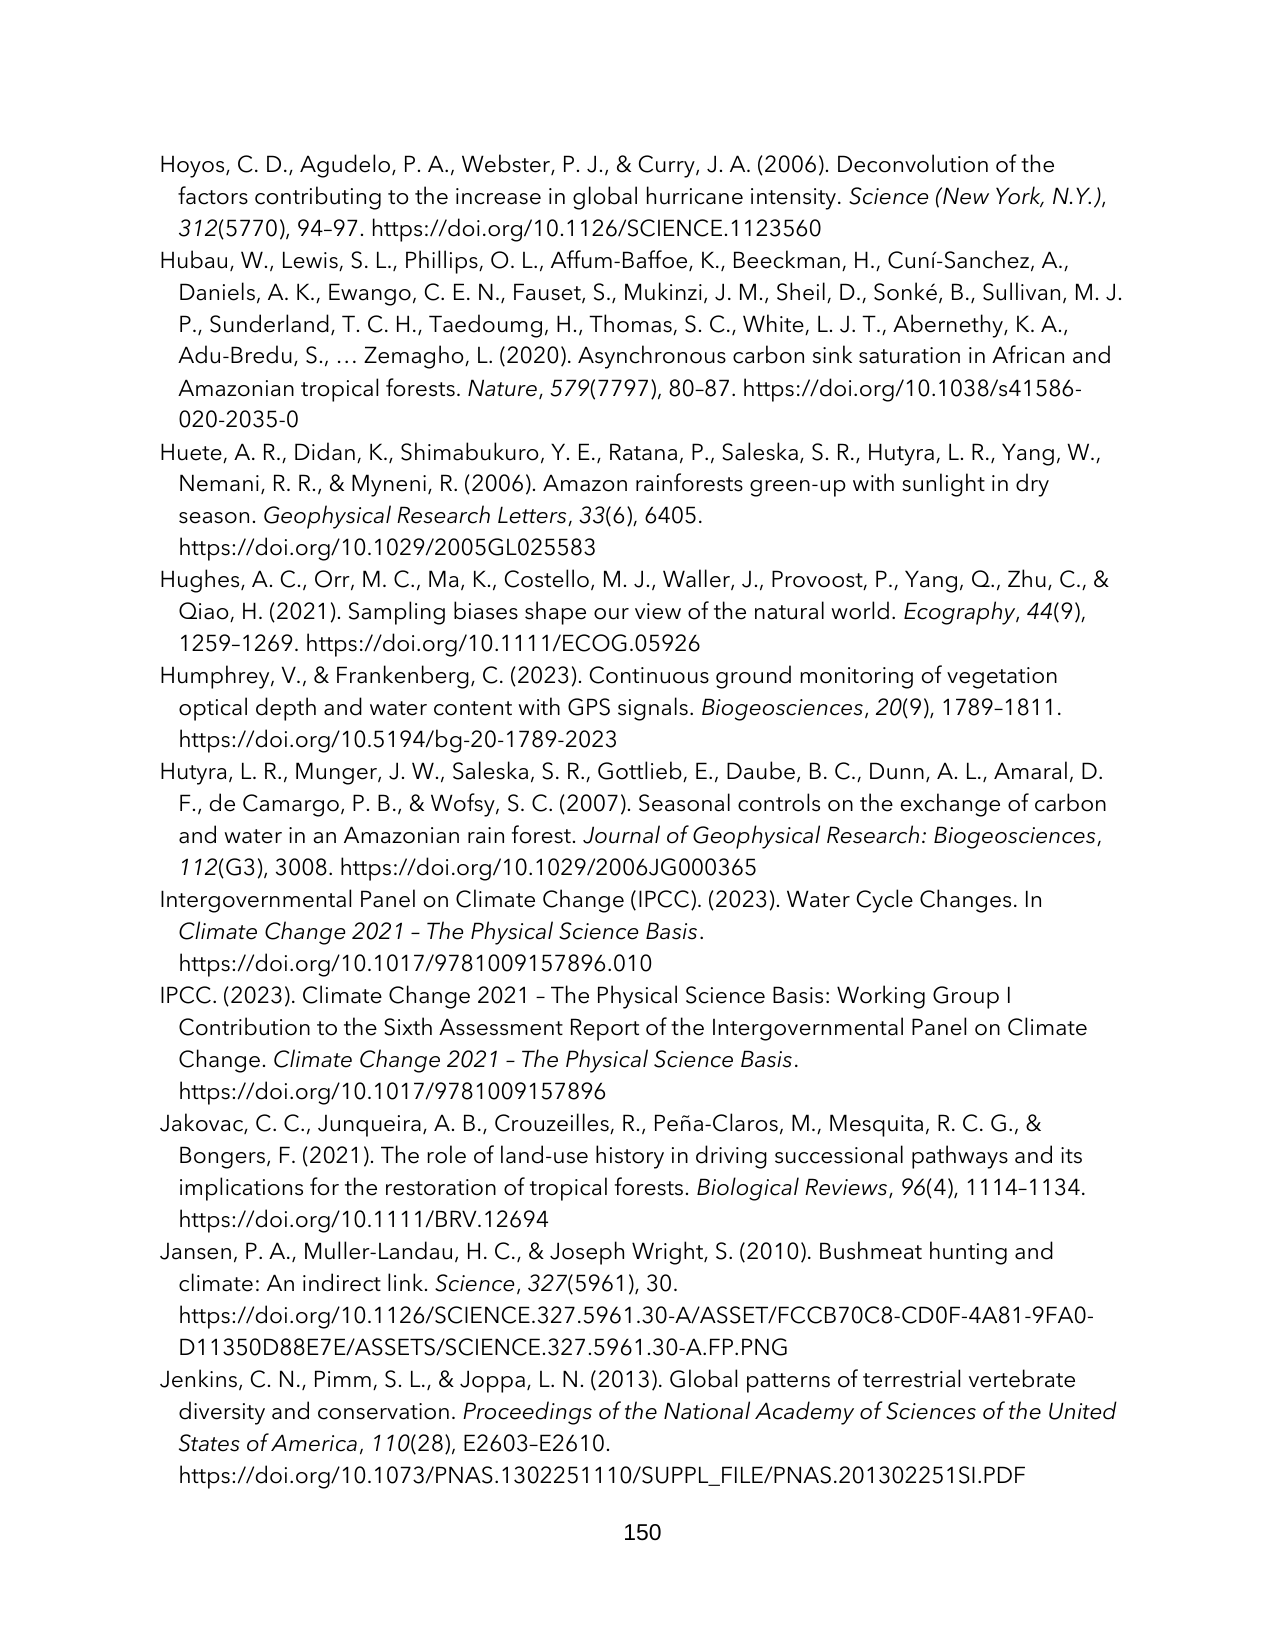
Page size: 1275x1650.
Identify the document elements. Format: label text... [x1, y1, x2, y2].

text Huete, A. R., Didan, K., Shimabukuro, Y. E., Ratana, P., Saleska, S. R., Hutyra, L. R., Yang, W., Nemani, R. R., & Myneni, R. (2006). Amazon rainforests green-up with sunlight in dry season. Geophysical Research Letters, 33(6), 6405. https://doi.org/10.1029/2005GL025583 [159, 438, 1125, 562]
text Jenkins, C. N., Pimm, S. L., & Joppa, L. N. (2013). Global patterns of terrestrial vertebrate diversity and conservation. Proceedings of the National Academy of Sciences of the United States of America, 110(28), E2603–E2610. https://doi.org/10.1073/PNAS.1302251110/SUPPL_FILE/PNAS.201302251SI.PDF [159, 1365, 1125, 1489]
text Hutyra, L. R., Munger, J. W., Saleska, S. R., Gottlieb, E., Daube, B. C., Dunn, A. L., Amaral, D. F., de Camargo, P. B., & Wofsy, S. C. (2007). Seasonal controls on the exchange of carbon and water in an Amazonian rain forest. Journal of Geophysical Research: Biogeosciences, 112(G3), 3008. https://doi.org/10.1029/2006JG000365 [159, 758, 1125, 881]
text Jansen, P. A., Muller-Landau, H. C., & Joseph Wright, S. (2010). Bushmeat hunting and climate: An indirect link. Science, 327(5961), 30. https://doi.org/10.1126/SCIENCE.327.5961.30-A/ASSET/FCCB70C8-CD0F-4A81-9FA0-D11350D88E7E/ASSETS/SCIENCE.327.5961.30-A.FP.PNG [159, 1237, 1125, 1361]
text Hughes, A. C., Orr, M. C., Ma, K., Costello, M. J., Waller, J., Provoost, P., Yang, Q., Zhu, C., & Qiao, H. (2021). Sampling biases shape our view of the natural world. Ecography, 44(9), 1259–1269. https://doi.org/10.1111/ECOG.05926 [159, 566, 1125, 657]
text IPCC. (2023). Climate Change 2021 – The Physical Science Basis: Working Group I Contribution to the Sixth Assessment Report of the Intergovernmental Panel on Climate Change. Climate Change 2021 – The Physical Science Basis. https://doi.org/10.1017/9781009157896 [159, 981, 1125, 1105]
text Jakovac, C. C., Junqueira, A. B., Crouzeilles, R., Peña-Claros, M., Mesquita, R. C. G., & Bongers, F. (2021). The role of land-use history in driving successional pathways and its implications for the restoration of tropical forests. Biological Reviews, 96(4), 1114–1134. https://doi.org/10.1111/BRV.12694 [159, 1109, 1125, 1233]
text Intergovernmental Panel on Climate Change (IPCC). (2023). Water Cycle Changes. In Climate Change 2021 – The Physical Science Basis. https://doi.org/10.1017/9781009157896.010 [159, 886, 1125, 977]
text Humphrey, V., & Frankenberg, C. (2023). Continuous ground monitoring of vegetation optical depth and water content with GPS signals. Biogeosciences, 20(9), 1789–1811. https://doi.org/10.5194/bg-20-1789-2023 [159, 662, 1125, 753]
text Hoyos, C. D., Agudelo, P. A., Webster, P. J., & Curry, J. A. (2006). Deconvolution of the factors contributing to the increase in global hurricane intensity. Science (New York, N.Y.), 312(5770), 94–97. https://doi.org/10.1126/SCIENCE.1123560 [159, 150, 1125, 242]
text Hubau, W., Lewis, S. L., Phillips, O. L., Affum-Baffoe, K., Beeckman, H., Cuní-Sanchez, A., Daniels, A. K., Ewango, C. E. N., Fauset, S., Mukinzi, J. M., Sheil, D., Sonké, B., Sullivan, M. J. P., Sunderland, T. C. H., Taedoumg, H., Thomas, S. C., White, L. J. T., Abernethy, K. A., Adu-Bredu, S., … Zemagho, L. (2020). Asynchronous carbon sink saturation in African and Amazonian tropical forests. Nature, 579(7797), 80–87. https://doi.org/10.1038/s41586-020-2035-0 [159, 246, 1125, 434]
